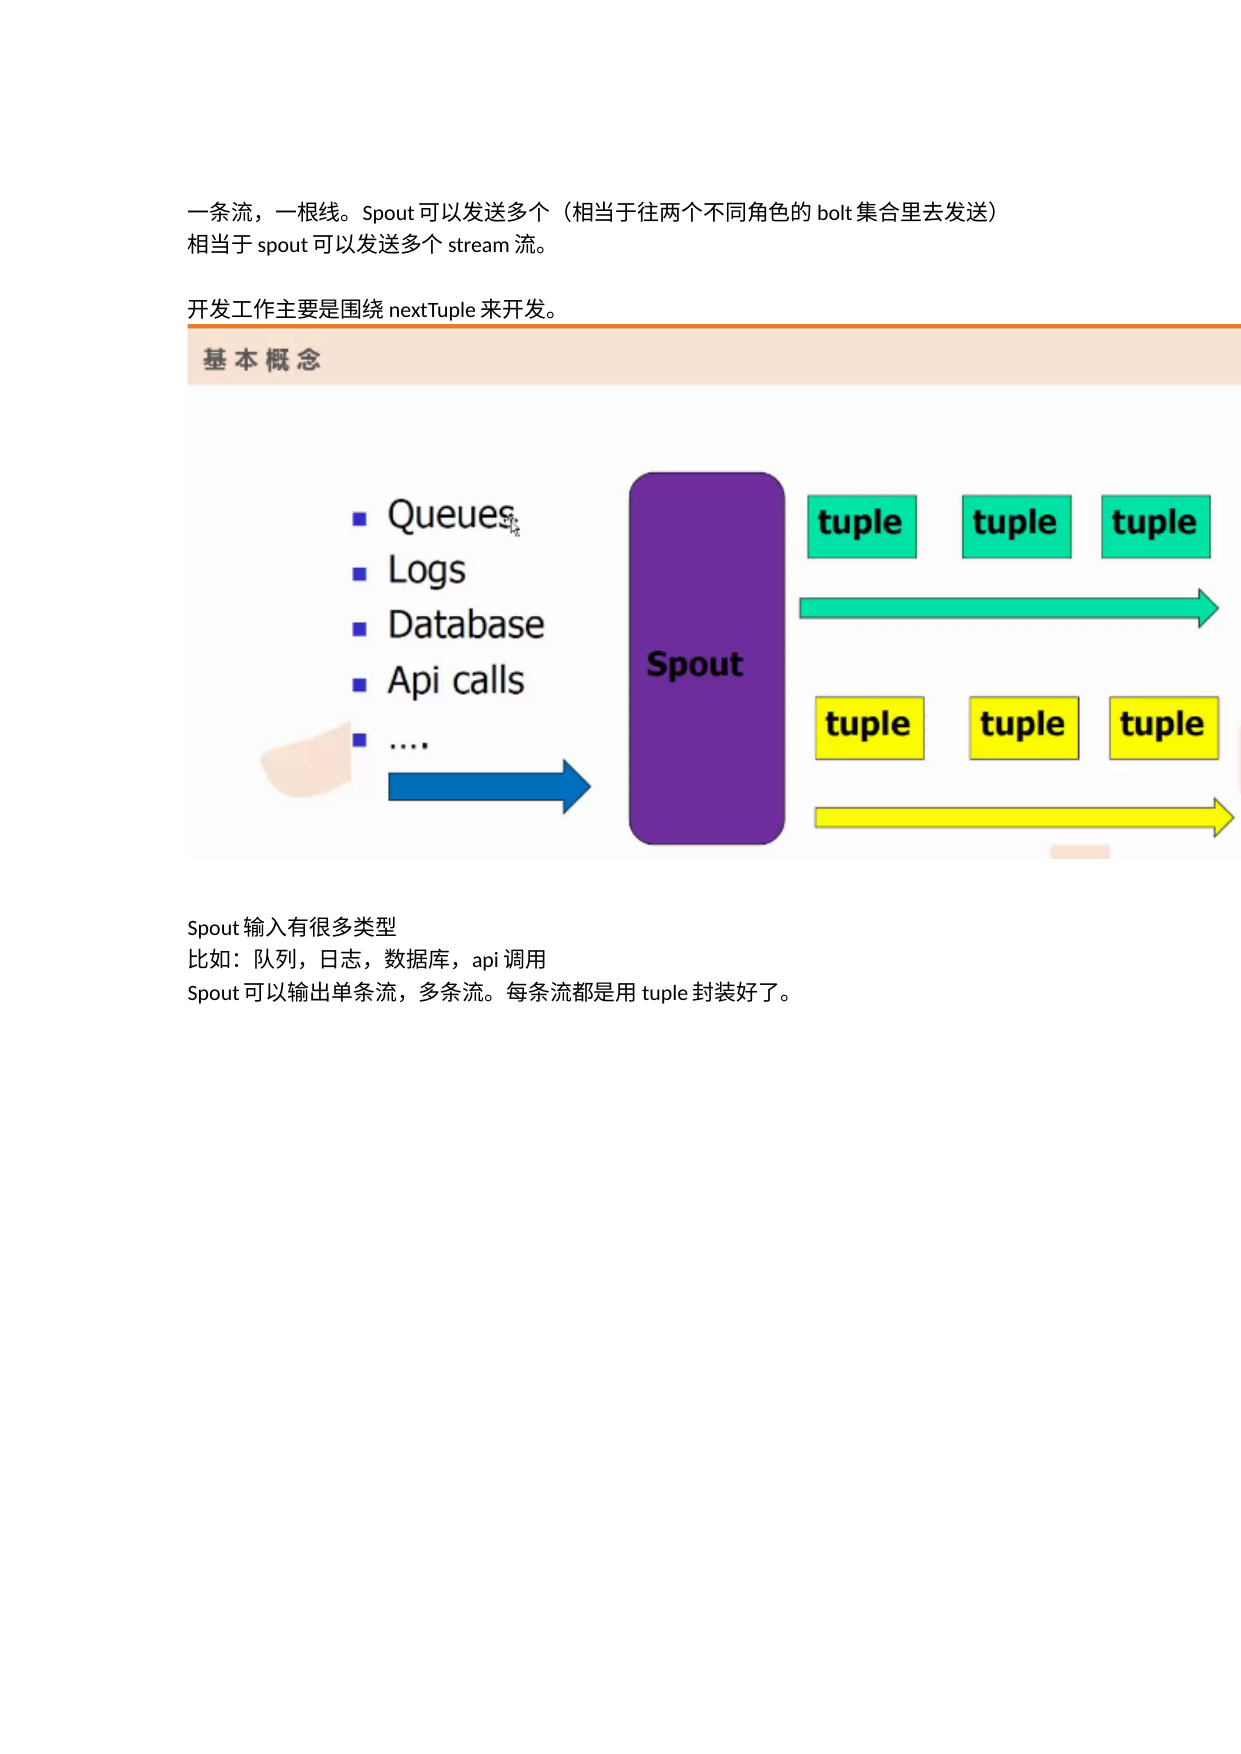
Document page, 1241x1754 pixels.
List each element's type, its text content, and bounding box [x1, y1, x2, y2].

list 流，一根线。Spout可以发送多个（相当于往两个不同角色的bolt集合里去发送） [187, 194, 1053, 227]
list 相当于spout可以发送多个stream流。 [187, 227, 1053, 259]
list Spout可以输出单条流，多条流。每条流都是用tuple封装好了。 [187, 974, 1053, 1007]
picture [187, 324, 1241, 859]
list 开发工作主要是围绕nextTuple来开发。 [187, 292, 1053, 324]
list Spout输入有很多类型 [187, 909, 1053, 942]
list 比如：队列，日志，数据库，api调用 [187, 942, 1053, 974]
